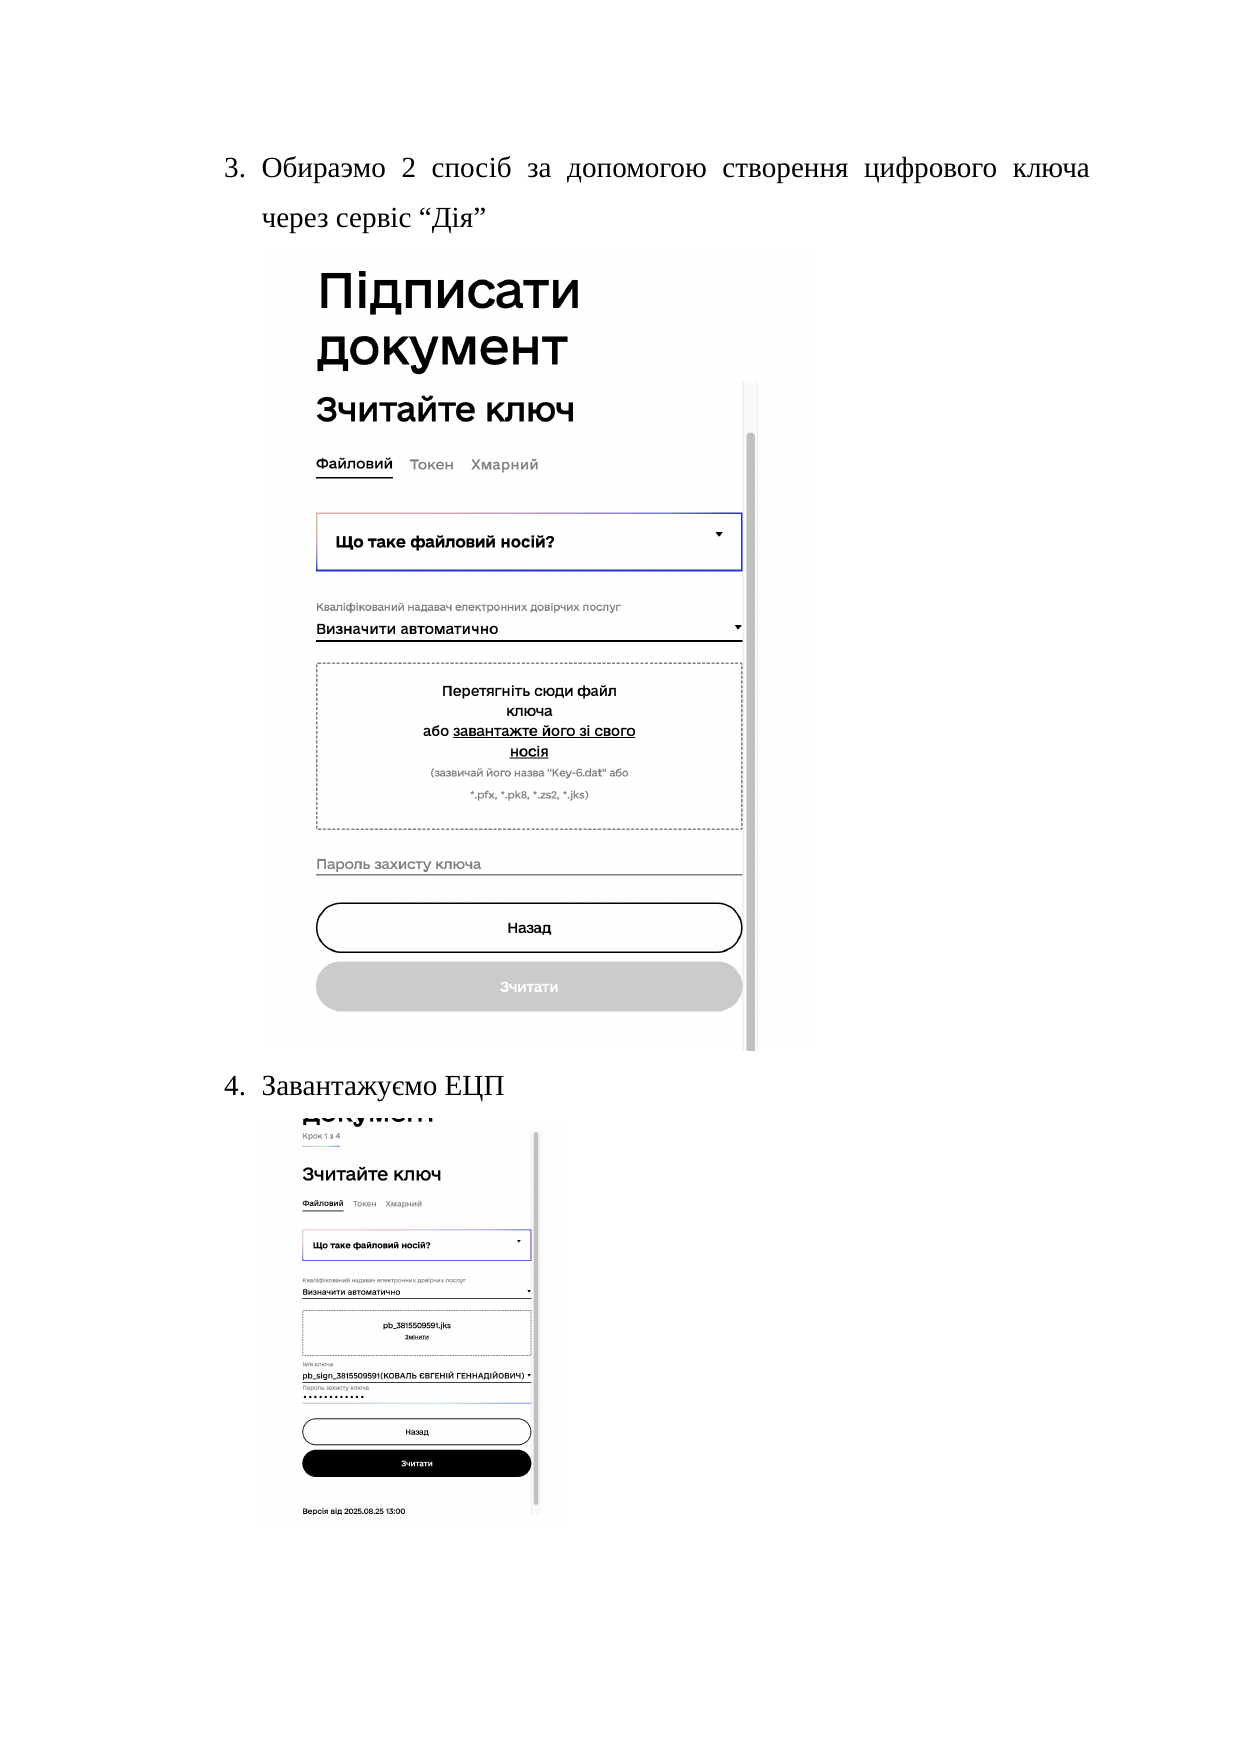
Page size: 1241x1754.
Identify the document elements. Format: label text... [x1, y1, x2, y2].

list Обираэмо 2 спосіб за допомогою створення цифрового ключа через сервіс “Дія” [224, 150, 1090, 234]
list Завантажуємо ЕЦП [224, 1068, 1090, 1101]
picture [261, 1118, 568, 1526]
picture [261, 250, 819, 1051]
